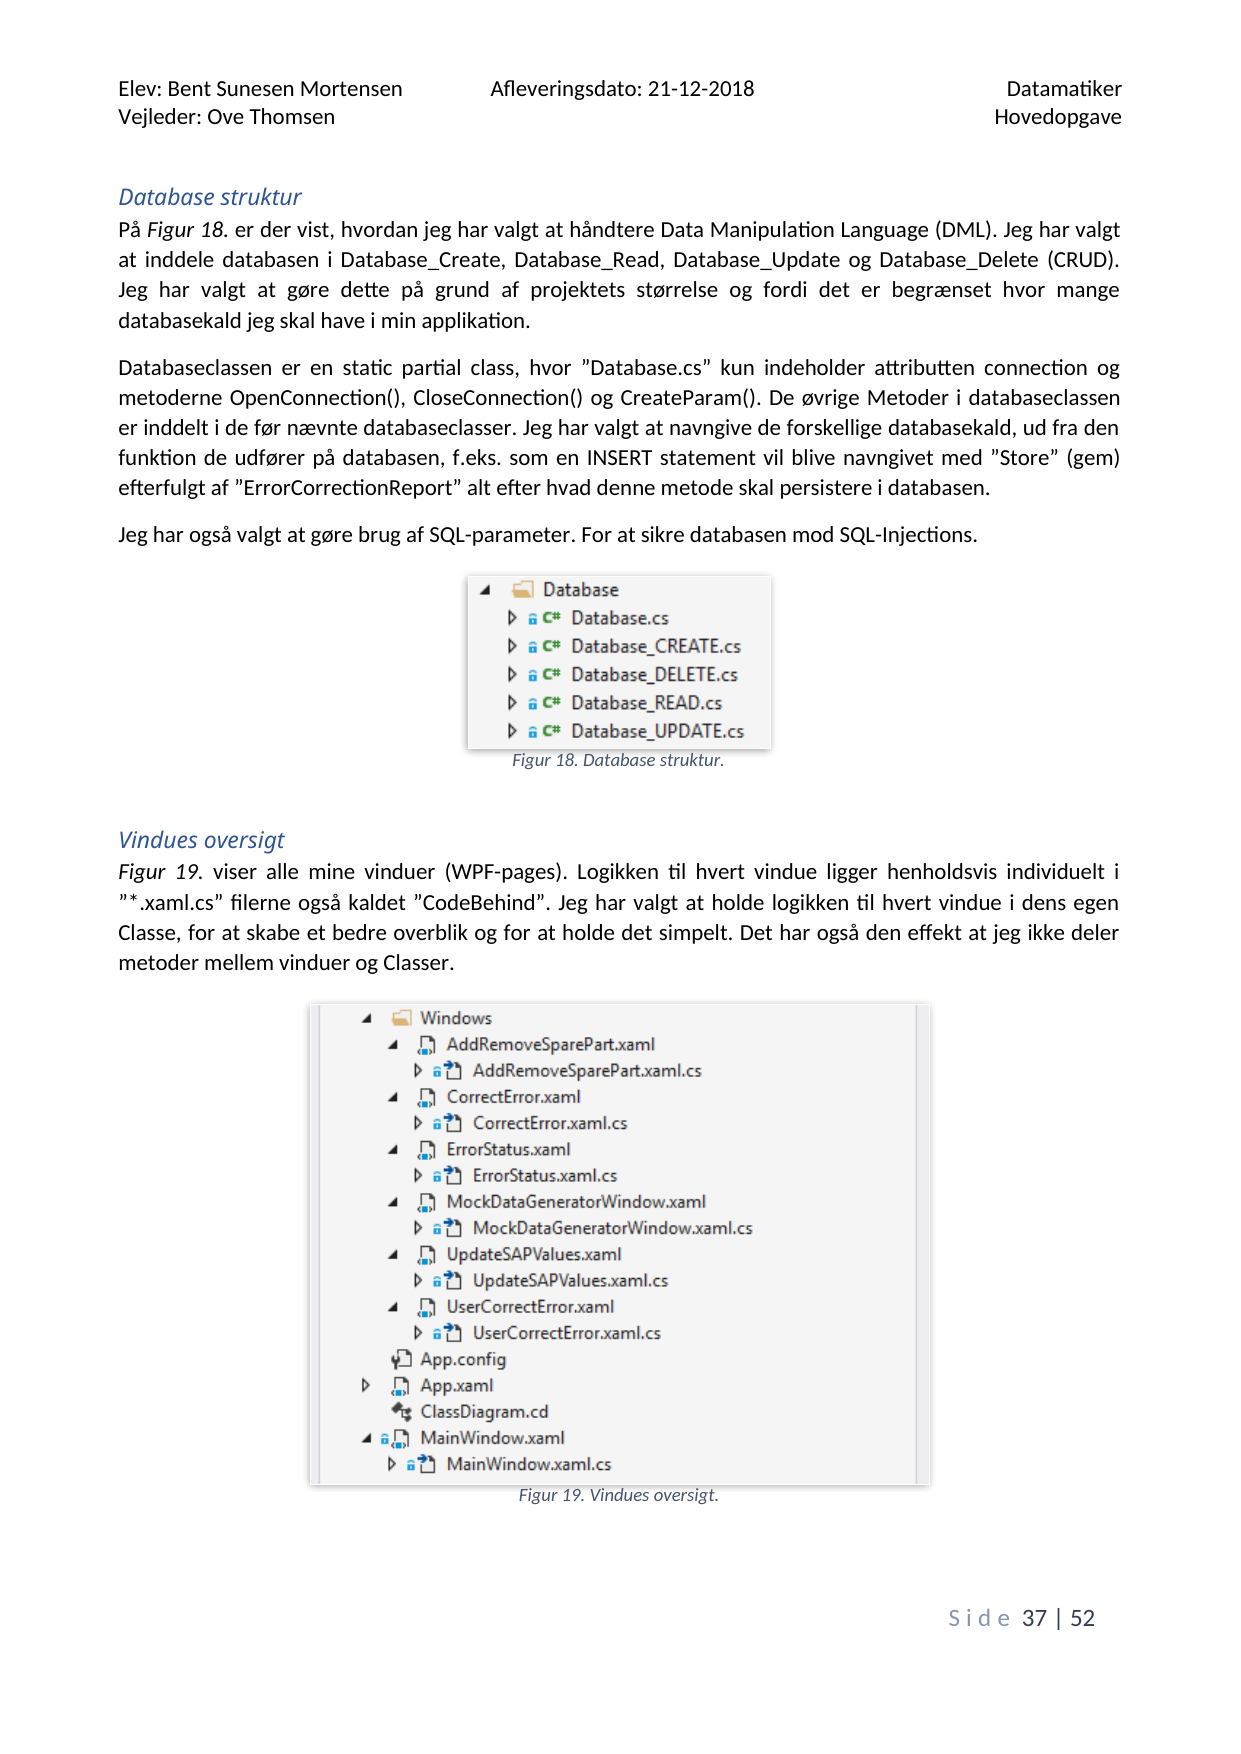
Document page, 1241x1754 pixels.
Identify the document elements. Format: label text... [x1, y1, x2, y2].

text På Figur 18. er der vist, hvordan jeg har valgt at håndtere Data Manipulation Language (DML). Jeg har valgt at inddele databasen i Database_Create, Database_Read, Database_Update og Database_Delete (CRUD). Jeg har valgt at gøre dette på grund af projektets størrelse og fordi det er begrænset hvor mange databasekald jeg skal have i min applikation. [118, 215, 1122, 334]
subtitle Database struktur [118, 181, 1122, 213]
text Jeg har også valgt at gøre brug af SQL-parameter. For at sikre databasen mod SQL-Injections. [118, 520, 1122, 548]
text Figur 19. viser alle mine vinduer (WPF-pages). Logikken til hvert vindue ligger henholdsvis individuelt i ”*.xaml.cs” filerne også kaldet ”CodeBehind”. Jeg har valgt at holde logikken til hvert vindue i dens egen Classe, for at skabe et bedre overblik og for at holde det simpelt. Det har også den effekt at jeg ikke deler metoder mellem vinduer og Classer. [118, 857, 1122, 976]
picture [469, 577, 770, 748]
subtitle Vindues oversigt [118, 824, 1122, 855]
picture [311, 1005, 929, 1484]
text Databaseclassen er en static partial class, hvor ”Database.cs” kun indeholder attributten connection og metoderne OpenConnection(), CloseConnection() og CreateParam(). De øvrige Metoder i databaseclassen er inddelt i de før nævnte databaseclasser. Jeg har valgt at navngive de forskellige databasekald, ud fra den funktion de udfører på databasen, f.eks. som en INSERT statement vil blive navngivet med ”Store” (gem) efterfulgt af ”ErrorCorrectionReport” alt efter hvad denne metode skal persistere i databasen. [118, 353, 1122, 501]
